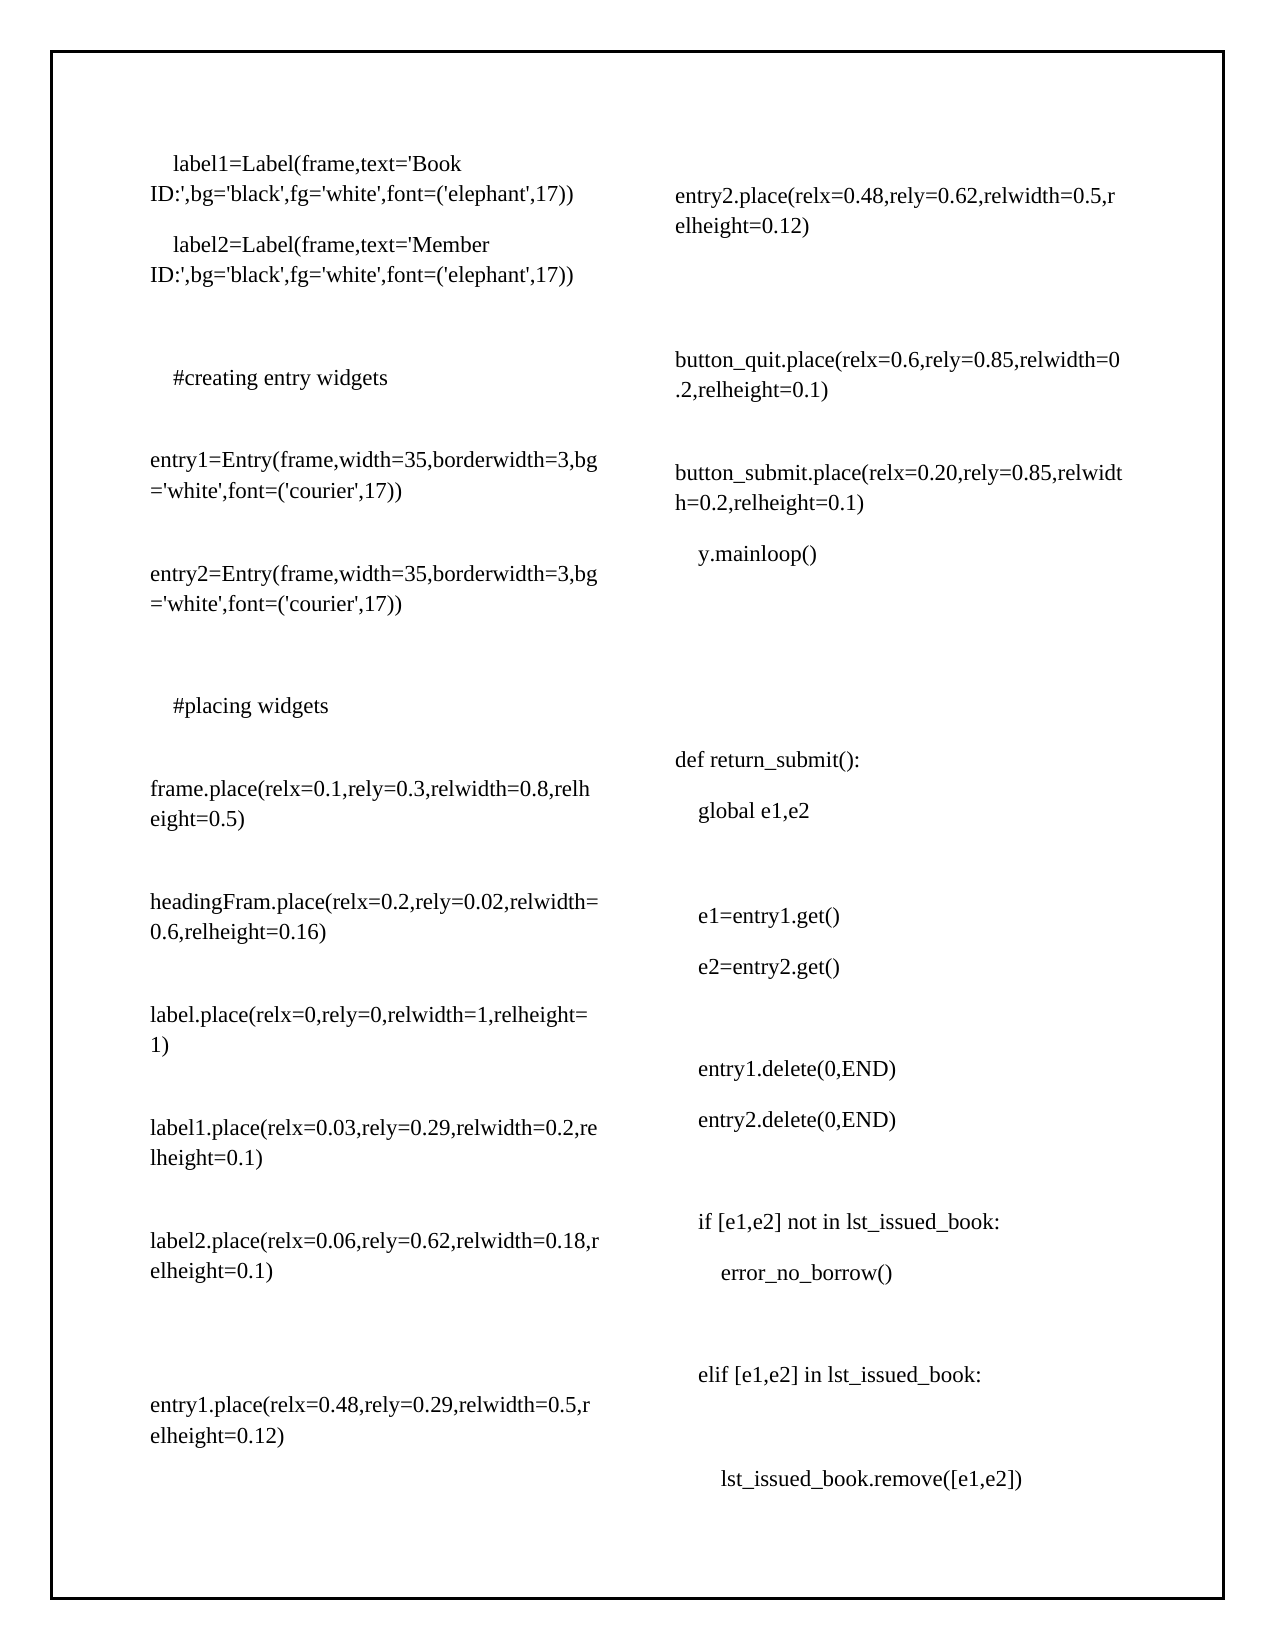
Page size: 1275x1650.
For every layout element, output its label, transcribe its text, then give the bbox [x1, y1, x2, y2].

text elif [e1,e2] in lst_issued_book: [675, 1361, 1125, 1387]
text e2=entry2.get() [675, 953, 1125, 979]
text global e1,e2 [675, 798, 1125, 824]
text label1=Label(frame,text='Book ID:',bg='black',fg='white',font=('elephant',17)) [150, 150, 600, 207]
text y.mainloop() [675, 540, 1125, 567]
text e1=entry1.get() [675, 902, 1125, 928]
text label1.place(relx=0.03,rely=0.29,relwidth=0.2,relheight=0.1) [150, 1082, 600, 1171]
text button_quit.place(relx=0.6,rely=0.85,relwidth=0.2,relheight=0.1) [675, 314, 1125, 403]
text entry1=Entry(frame,width=35,borderwidth=3,bg='white',font=('courier',17)) [150, 414, 600, 503]
text #creating entry widgets [150, 363, 600, 390]
text #placing widgets [150, 692, 600, 718]
text if [e1,e2] not in lst_issued_book: [675, 1208, 1125, 1234]
text label2=Label(frame,text='Member ID:',bg='black',fg='white',font=('elephant',17)) [150, 231, 600, 288]
text lst_issued_book.remove([e1,e2]) [675, 1465, 1125, 1491]
text entry2.delete(0,END) [675, 1106, 1125, 1132]
text entry2=Entry(frame,width=35,borderwidth=3,bg='white',font=('courier',17)) [150, 528, 600, 616]
text frame.place(relx=0.1,rely=0.3,relwidth=0.8,relheight=0.5) [150, 743, 600, 831]
text button_submit.place(relx=0.20,rely=0.85,relwidth=0.2,relheight=0.1) [675, 427, 1125, 516]
text entry1.delete(0,END) [675, 1055, 1125, 1081]
text headingFram.place(relx=0.2,rely=0.02,relwidth=0.6,relheight=0.16) [150, 856, 600, 944]
text entry2.place(relx=0.48,rely=0.62,relwidth=0.5,relheight=0.12) [675, 150, 1125, 238]
text label.place(relx=0,rely=0,relwidth=1,relheight=1) [150, 969, 600, 1058]
text def return_submit(): [675, 747, 1125, 773]
text entry1.place(relx=0.48,rely=0.29,relwidth=0.5,relheight=0.12) [150, 1359, 600, 1448]
text label2.place(relx=0.06,rely=0.62,relwidth=0.18,relheight=0.1) [150, 1195, 600, 1284]
text error_no_borrow() [675, 1259, 1125, 1285]
